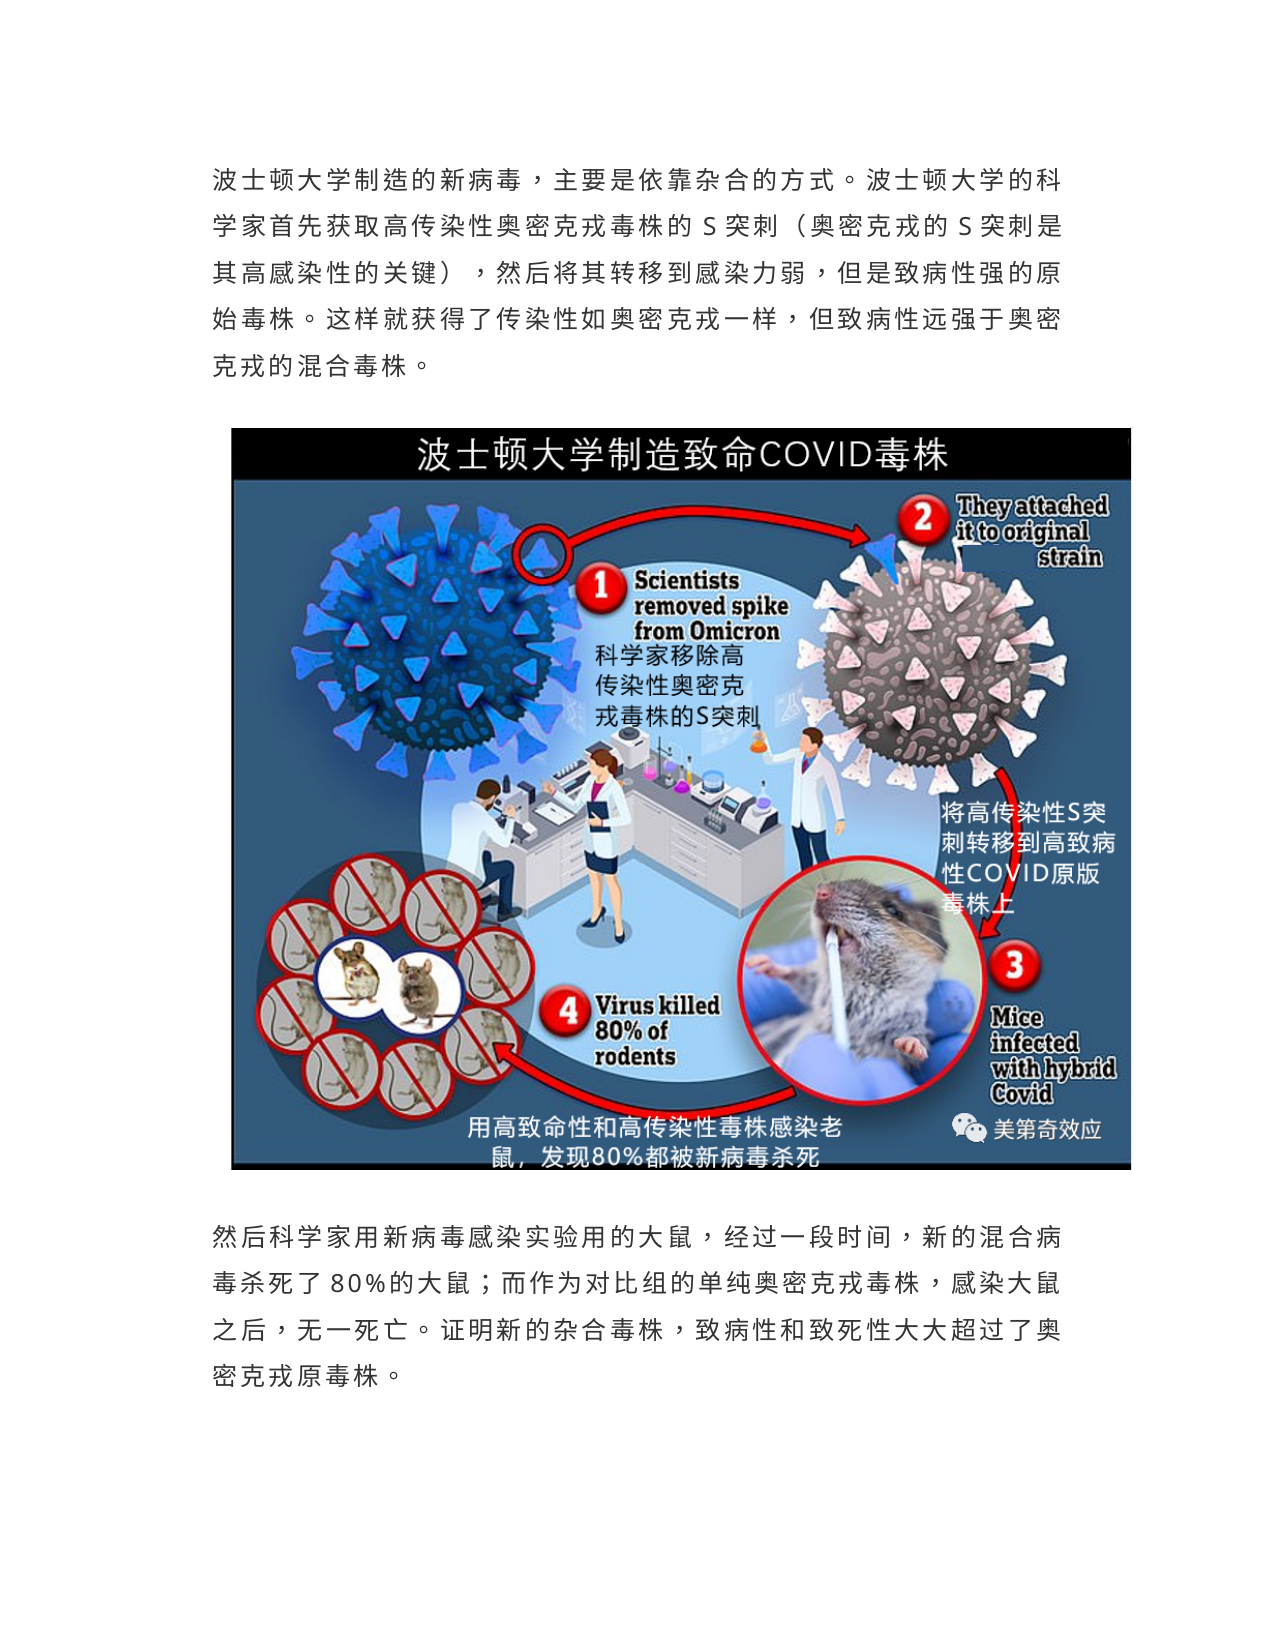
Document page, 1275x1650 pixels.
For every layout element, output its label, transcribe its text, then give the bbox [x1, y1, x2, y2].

text 然后科学家用新病毒感染实验用的大鼠，经过一段时间，新的混合病毒杀死了80%的大鼠；而作为对比组的单纯奥密克戎毒株，感染大鼠之后，无一死亡。证明新的杂合毒株，致病性和致死性大大超过了奥密克戎原毒株。 [212, 1207, 1062, 1393]
picture [231, 428, 1132, 1170]
text 波士顿大学制造的新病毒，主要是依靠杂合的方式。波士顿大学的科学家首先获取高传染性奥密克戎毒株的S突刺（奥密克戎的S突刺是其高感染性的关键），然后将其转移到感染力弱，但是致病性强的原始毒株。这样就获得了传染性如奥密克戎一样，但致病性远强于奥密克戎的混合毒株。 [212, 150, 1062, 382]
